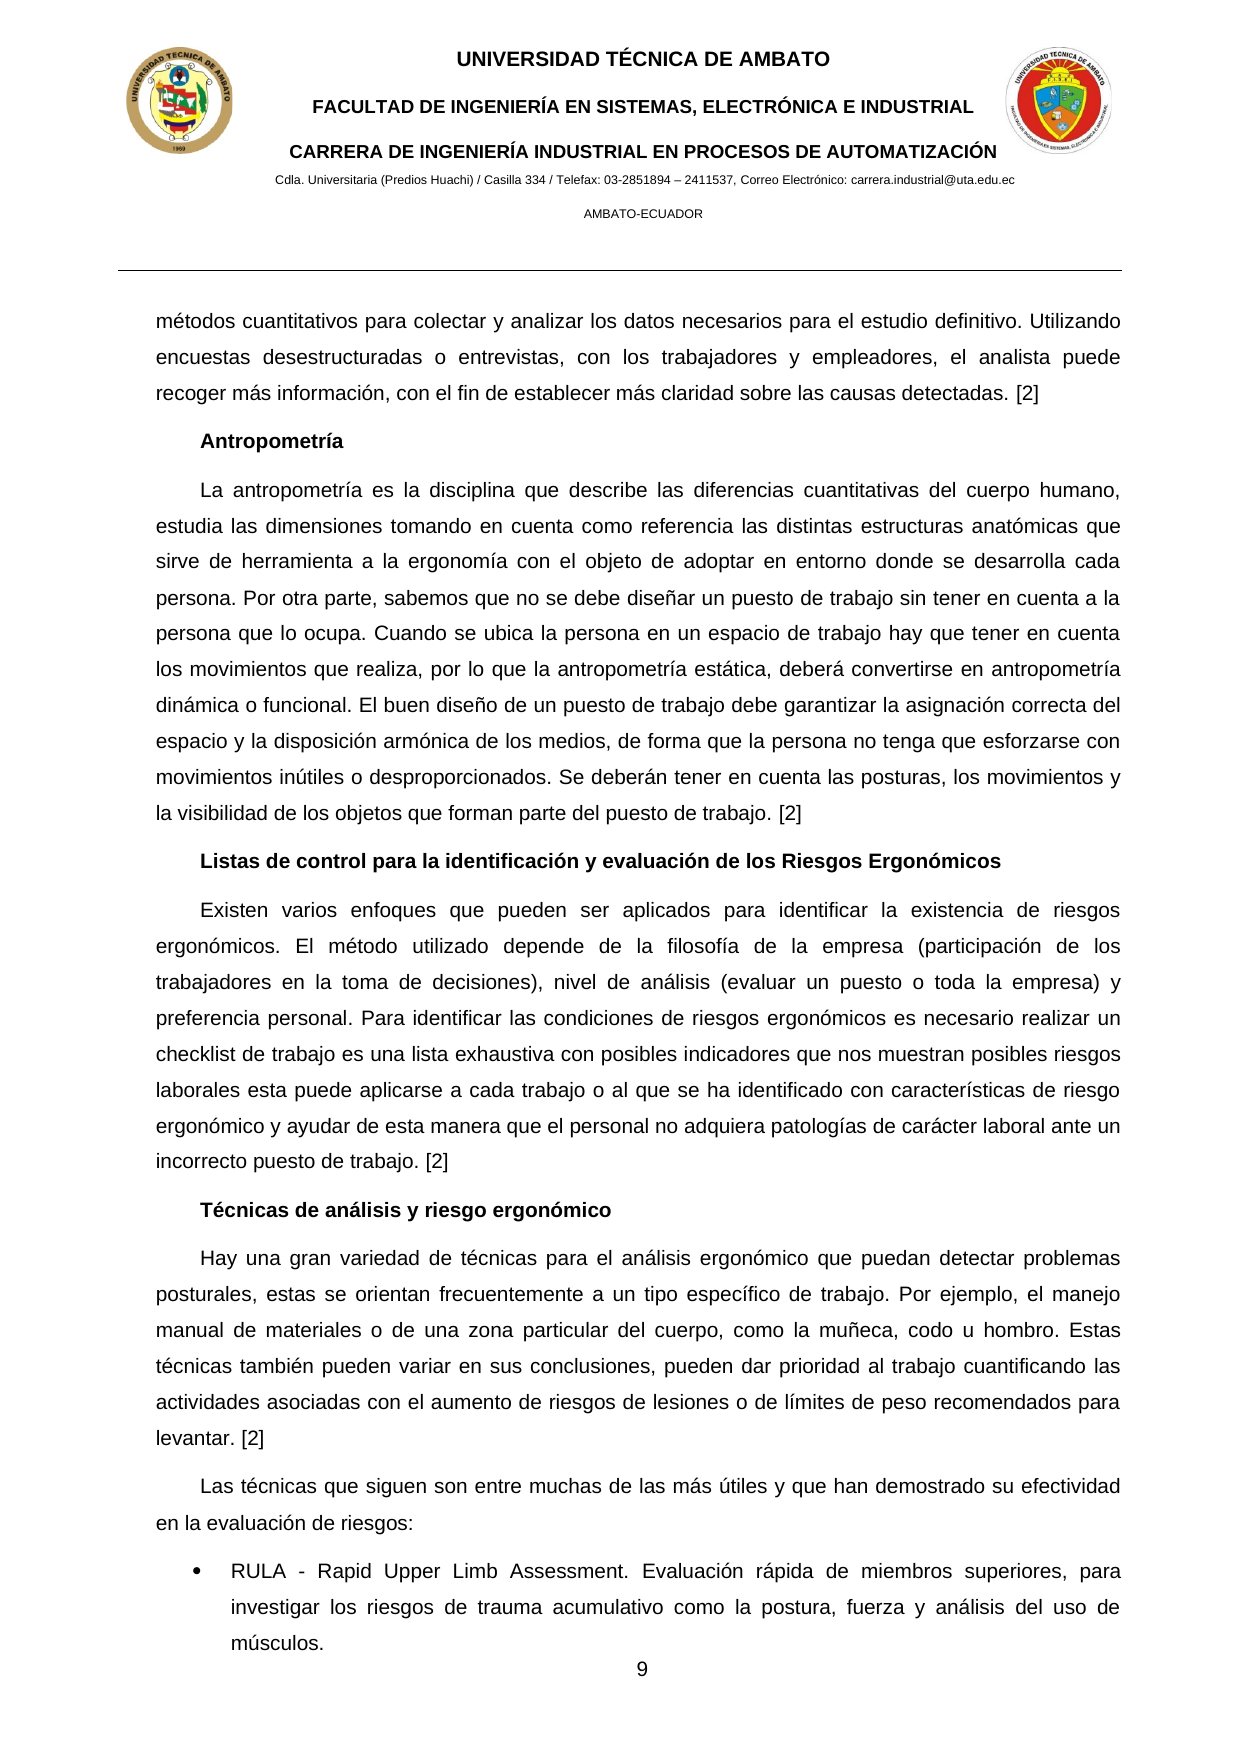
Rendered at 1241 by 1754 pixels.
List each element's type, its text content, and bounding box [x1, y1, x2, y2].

text Existen varios enfoques que pueden ser aplicados para identificar la existencia de riesgos ergonómicos. El método utilizado depende de la filosofía de la empresa (participación de los trabajadores en la toma de decisiones), nivel de análisis (evaluar un puesto o toda la empresa) y preferencia personal. Para identificar las condiciones de riesgos ergonómicos es necesario realizar un checklist de trabajo es una lista exhaustiva con posibles indicadores que nos muestran posibles riesgos laborales esta puede aplicarse a cada trabajo o al que se ha identificado con características de riesgo ergonómico y ayudar de esta manera que el personal no adquiera patologías de carácter laboral ante un incorrecto puesto de trabajo. [156, 898, 1122, 1173]
text Antropometría [156, 429, 1122, 453]
picture [1005, 47, 1112, 154]
picture [126, 47, 233, 154]
text Las técnicas que siguen son entre muchas de las más útiles y que han demostrado su efectividad en la evaluación de riesgos: [156, 1474, 1122, 1534]
list RULA - Rapid Upper Limb Assessment. Evaluación rápida de miembros superiores, para investigar los riesgos de trauma acumulativo como la postura, fuerza y análisis del uso de músculos. [193, 1559, 1122, 1655]
text La antropometría es la disciplina que describe las diferencias cuantitativas del cuerpo humano, estudia las dimensiones tomando en cuenta como referencia las distintas estructuras anatómicas que sirve de herramienta a la ergonomía con el objeto de adoptar en entorno donde se desarrolla cada persona. Por otra parte, sabemos que no se debe diseñar un puesto de trabajo sin tener en cuenta a la persona que lo ocupa. Cuando se ubica la persona en un espacio de trabajo hay que tener en cuenta los movimientos que realiza, por lo que la antropometría estática, deberá convertirse en antropometría dinámica o funcional. El buen diseño de un puesto de trabajo debe garantizar la asignación correcta del espacio y la disposición armónica de los medios, de forma que la persona no tenga que esforzarse con movimientos inútiles o desproporcionados. Se deberán tener en cuenta las posturas, los movimientos y la visibilidad de los objetos que forman parte del puesto de trabajo. [156, 477, 1122, 825]
text Listas de control para la identificación y evaluación de los Riesgos Ergonómicos [156, 849, 1122, 873]
text Técnicas de análisis y riesgo ergonómico [156, 1198, 1122, 1222]
text Hay una gran variedad de técnicas para el análisis ergonómico que puedan detectar problemas posturales, estas se orientan frecuentemente a un tipo específico de trabajo. Por ejemplo, el manejo manual de materiales o de una zona particular del cuerpo, como la muñeca, codo u hombro. Estas técnicas también pueden variar en sus conclusiones, pueden dar prioridad al trabajo cuantificando las actividades asociadas con el aumento de riesgos de lesiones o de límites de peso recomendados para levantar. [156, 1246, 1122, 1450]
